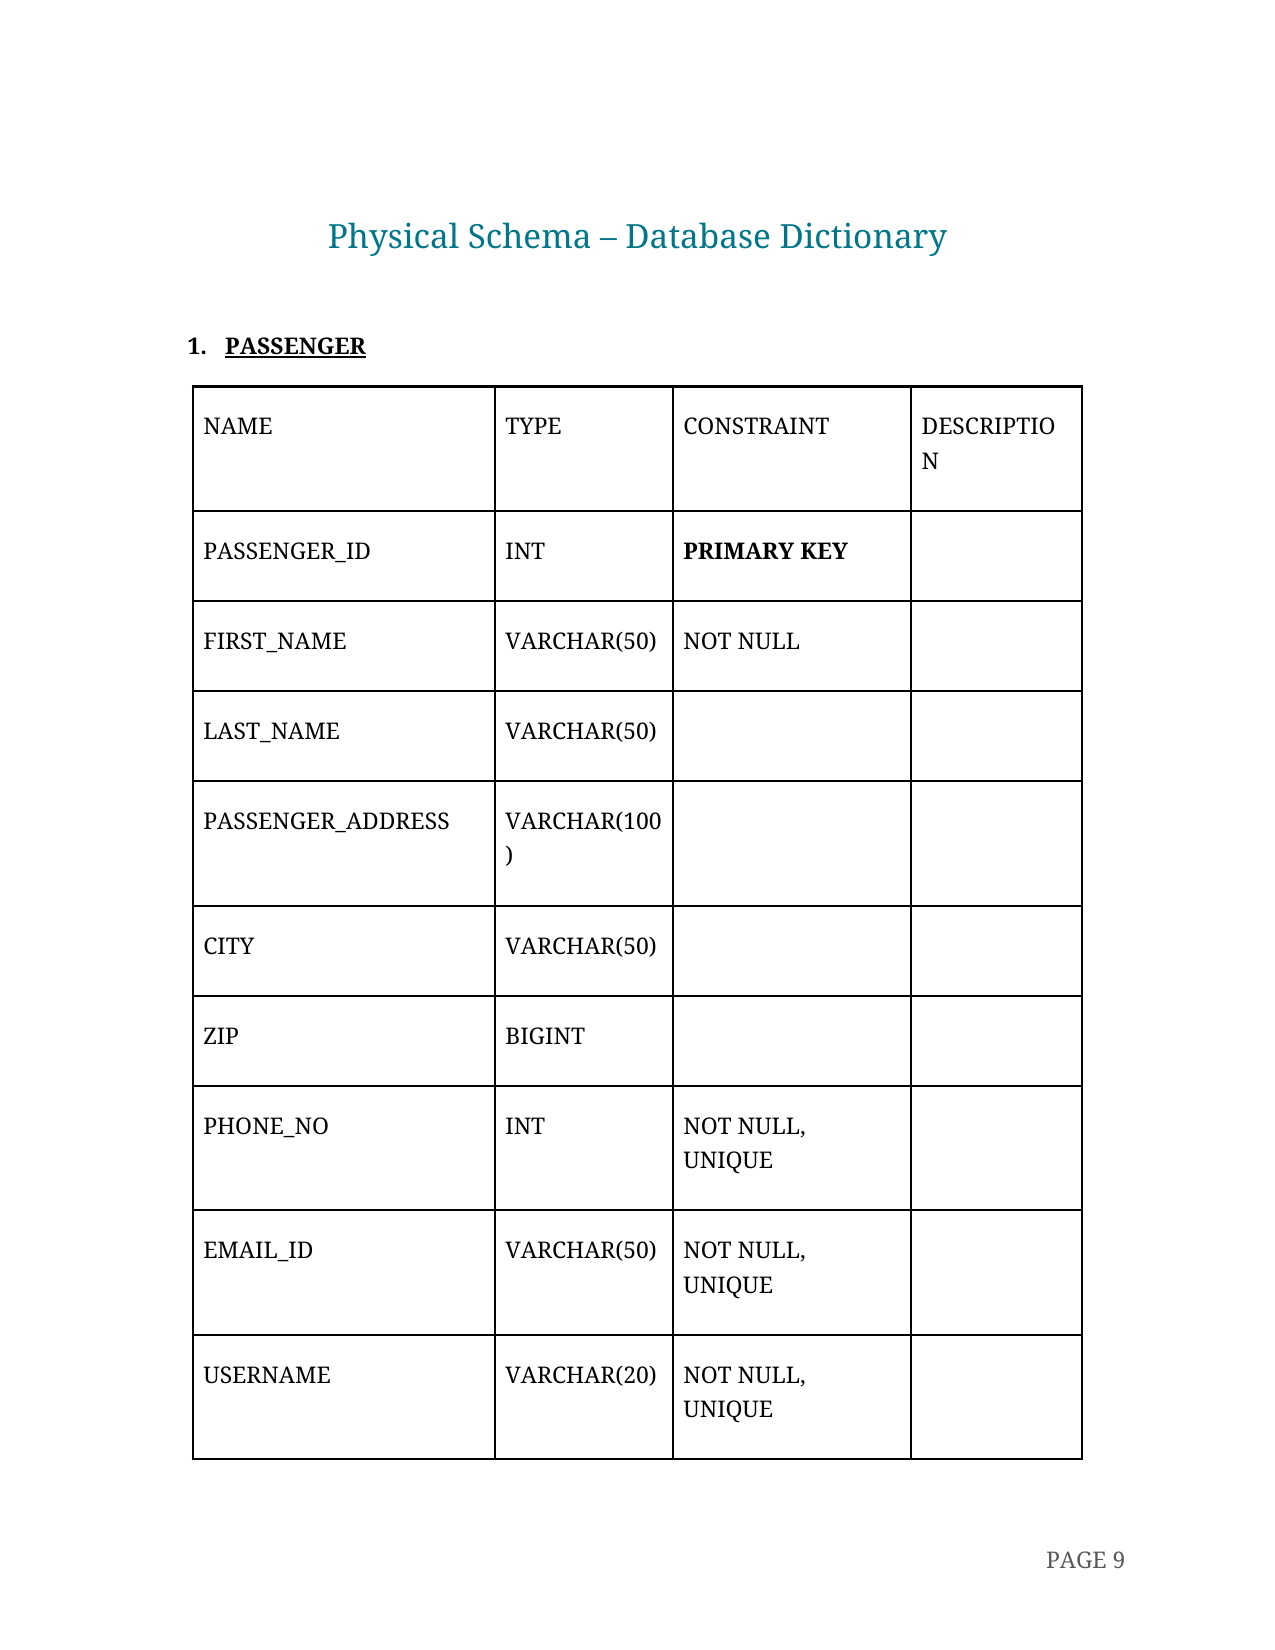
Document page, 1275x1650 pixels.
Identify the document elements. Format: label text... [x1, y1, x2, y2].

table_cell [912, 997, 1081, 1085]
table_cell [912, 1087, 1081, 1209]
table_cell [912, 907, 1081, 995]
table_cell PASSENGER_ADDRESS [194, 782, 494, 904]
table_cell [912, 512, 1081, 600]
table_header DESCRIPTION [912, 388, 1081, 510]
table_cell EMAIL_ID [194, 1211, 494, 1334]
table_cell VARCHAR(100) [496, 782, 672, 904]
table_cell ZIP [194, 997, 494, 1085]
table_cell BIGINT [496, 997, 672, 1085]
table_header NAME [194, 388, 494, 510]
table_header TYPE [496, 388, 672, 510]
table_cell VARCHAR(50) [496, 1211, 672, 1334]
table_cell PRIMARY KEY [674, 512, 910, 600]
table_cell [912, 692, 1081, 780]
table_cell LAST_NAME [194, 692, 494, 780]
table_cell USERNAME [194, 1336, 494, 1458]
table_cell [674, 997, 910, 1085]
table_cell NOT NULL, UNIQUE [674, 1336, 910, 1458]
table_cell [912, 1336, 1081, 1458]
table_cell NOT NULL, UNIQUE [674, 1211, 910, 1334]
table_cell [674, 907, 910, 995]
table_cell INT [496, 512, 672, 600]
table_cell NOT NULL [674, 602, 910, 690]
table_cell VARCHAR(50) [496, 602, 672, 690]
table_cell [912, 782, 1081, 904]
list PASSENGER [187, 330, 1125, 361]
table_cell [912, 602, 1081, 690]
table_cell [674, 692, 910, 780]
table_cell VARCHAR(50) [496, 692, 672, 780]
table_cell CITY [194, 907, 494, 995]
table_cell VARCHAR(20) [496, 1336, 672, 1458]
table_cell VARCHAR(50) [496, 907, 672, 995]
table_cell PASSENGER_ID [194, 512, 494, 600]
table_cell NOT NULL, UNIQUE [674, 1087, 910, 1209]
table_cell INT [496, 1087, 672, 1209]
table_cell [912, 1211, 1081, 1334]
table_header CONSTRAINT [674, 388, 910, 510]
subtitle Physical Schema – Database Dictionary [150, 212, 1125, 258]
table_cell FIRST_NAME [194, 602, 494, 690]
table_cell PHONE_NO [194, 1087, 494, 1209]
table_cell [674, 782, 910, 904]
